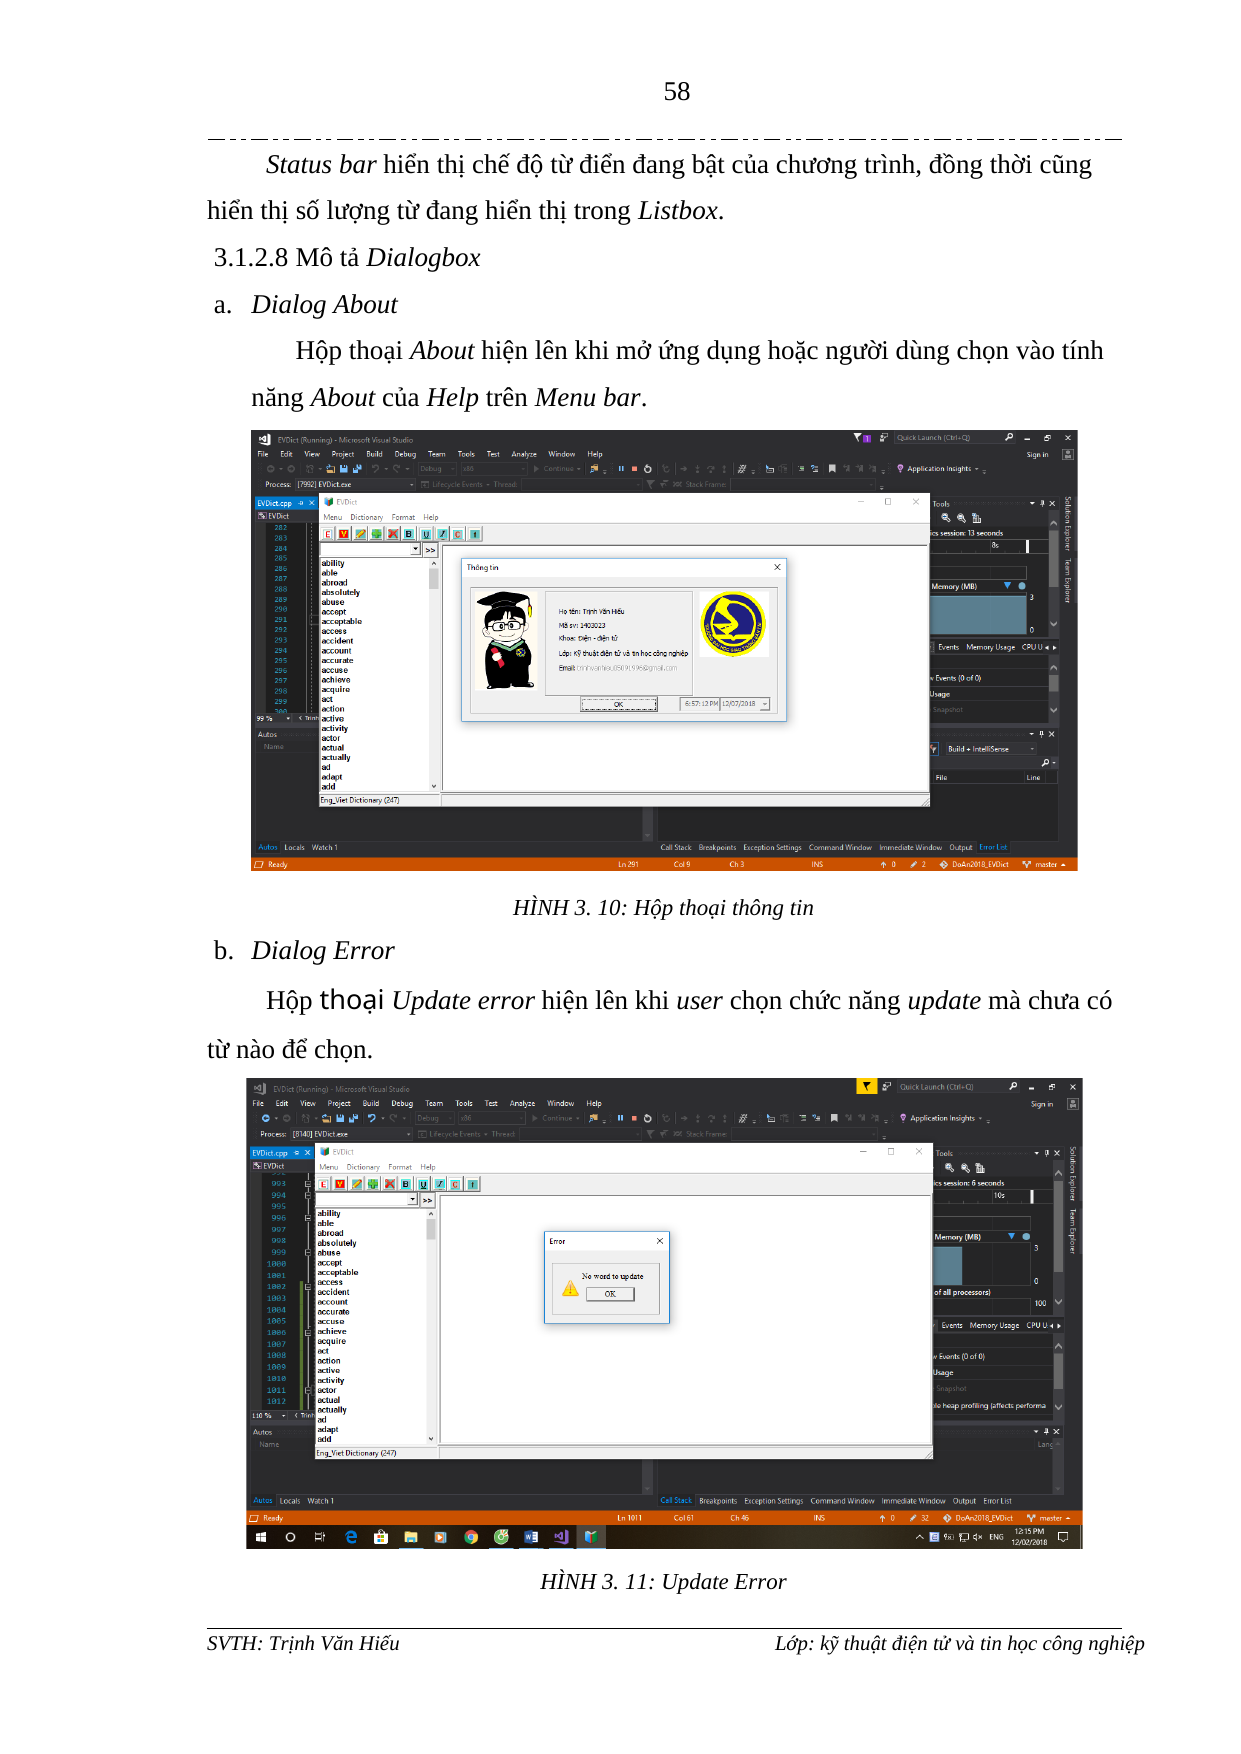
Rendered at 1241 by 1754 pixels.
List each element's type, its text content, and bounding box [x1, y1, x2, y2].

list Status bar hiển thị chế độ từ điển đang bật của chương trình, đồng thời cũng hiển thị số lượng từ đang hiển thị trong Listbox. [207, 148, 1122, 226]
list Hộp thoại About hiện lên khi mở ứng dụng hoặc người dùng chọn vào tính năng About của Help trên Menu bar. [251, 334, 1122, 412]
text HÌNH 3. 10: Hộp thoại thông tin [207, 894, 1122, 921]
list Dialog Error [214, 934, 1122, 965]
picture [251, 430, 1078, 871]
list Mô tả Dialogbox [214, 241, 1122, 272]
picture [246, 1078, 1083, 1549]
text HÌNH 3. 11: Update Error [207, 1568, 1122, 1594]
list Dialog About [214, 288, 1122, 319]
list Hộp thoại Update error hiện lên khi user chọn chức năng update mà chưa có từ nào để chọn. [207, 981, 1122, 1064]
